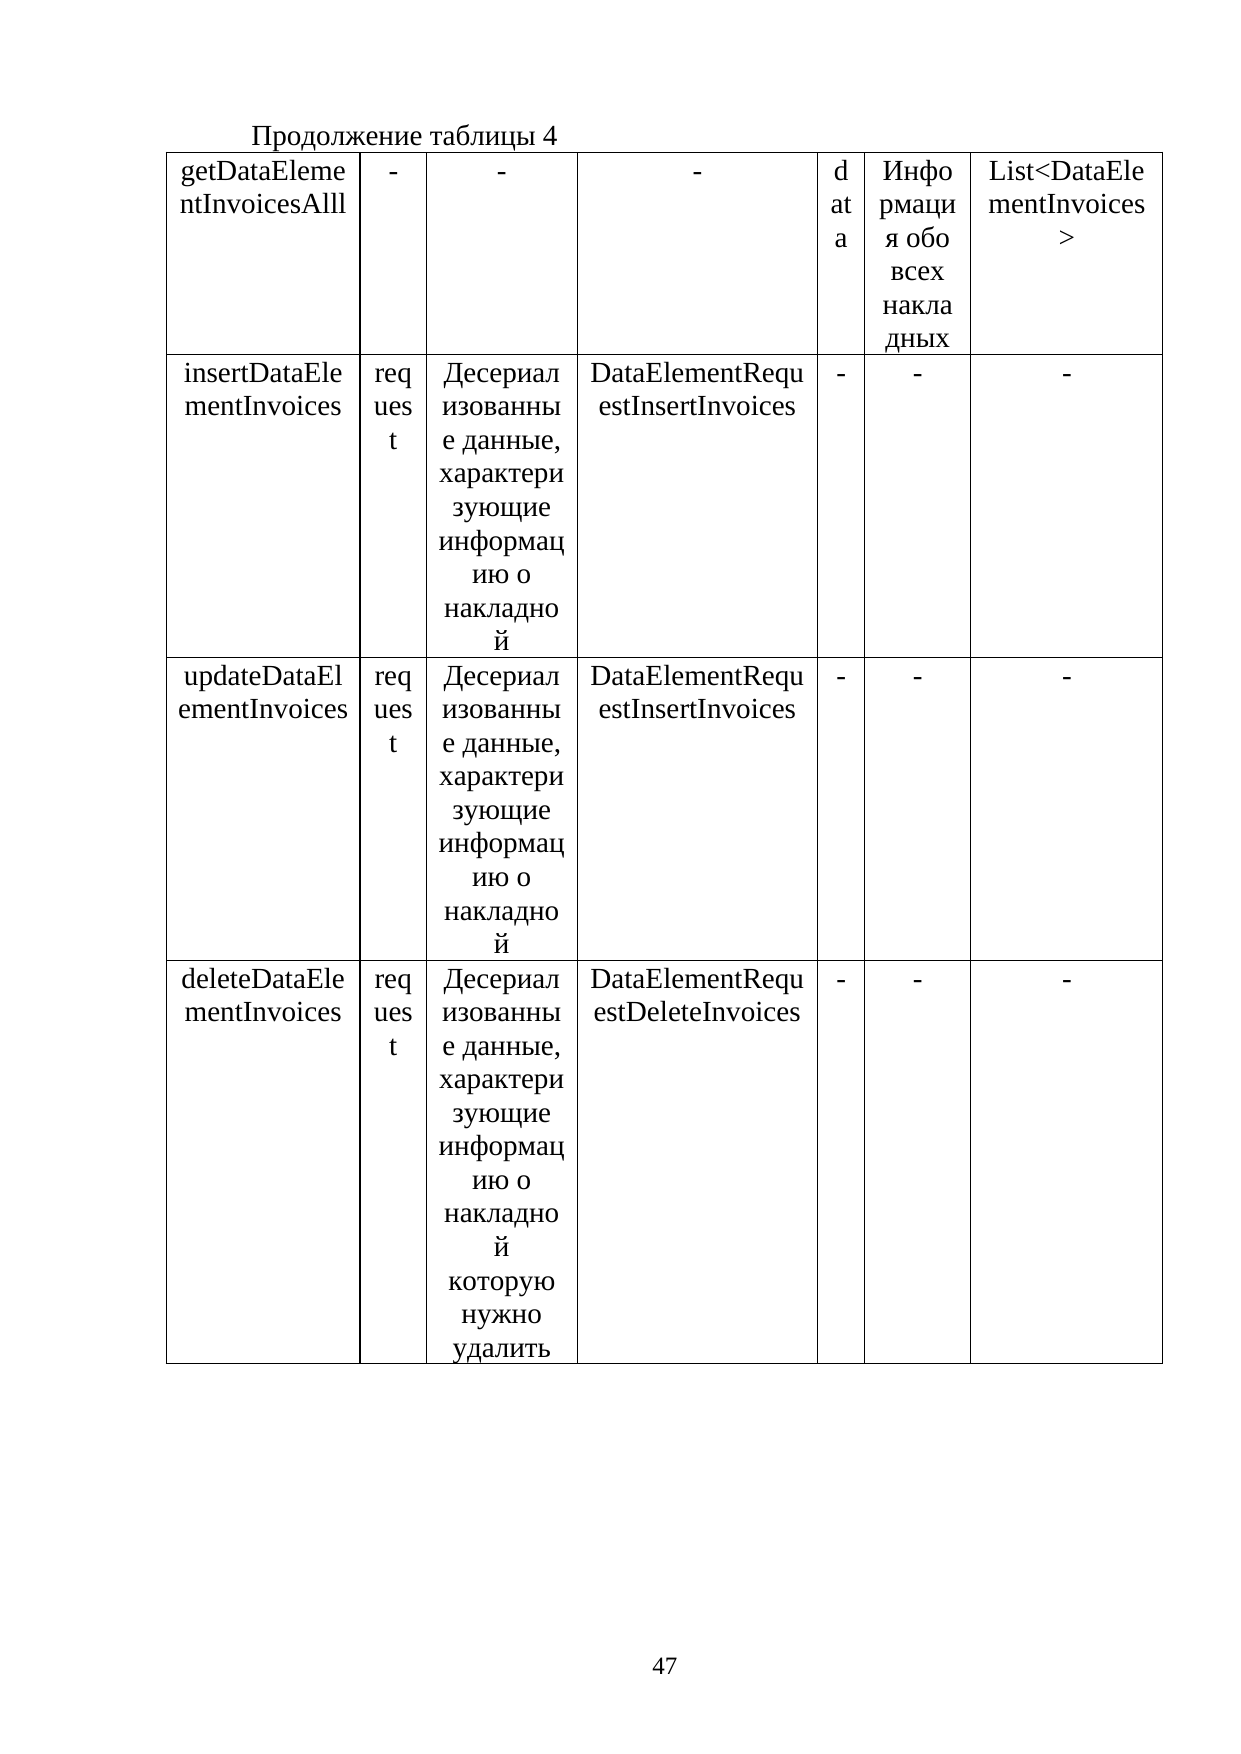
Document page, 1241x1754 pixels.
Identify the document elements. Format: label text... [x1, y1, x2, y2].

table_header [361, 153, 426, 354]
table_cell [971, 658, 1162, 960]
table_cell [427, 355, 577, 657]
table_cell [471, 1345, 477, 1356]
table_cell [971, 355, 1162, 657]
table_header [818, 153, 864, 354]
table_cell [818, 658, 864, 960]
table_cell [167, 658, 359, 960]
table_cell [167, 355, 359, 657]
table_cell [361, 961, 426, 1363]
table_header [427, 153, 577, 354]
text Продолжение таблицы 4 [177, 118, 1152, 152]
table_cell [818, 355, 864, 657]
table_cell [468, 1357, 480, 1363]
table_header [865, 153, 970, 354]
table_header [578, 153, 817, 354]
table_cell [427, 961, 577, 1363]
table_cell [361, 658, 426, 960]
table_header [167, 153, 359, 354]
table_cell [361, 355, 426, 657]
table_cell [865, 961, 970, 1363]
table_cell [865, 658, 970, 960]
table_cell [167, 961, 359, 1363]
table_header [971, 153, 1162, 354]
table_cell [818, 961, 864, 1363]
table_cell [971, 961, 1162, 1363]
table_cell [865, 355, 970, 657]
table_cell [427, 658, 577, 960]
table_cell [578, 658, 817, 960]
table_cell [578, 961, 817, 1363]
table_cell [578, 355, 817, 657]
